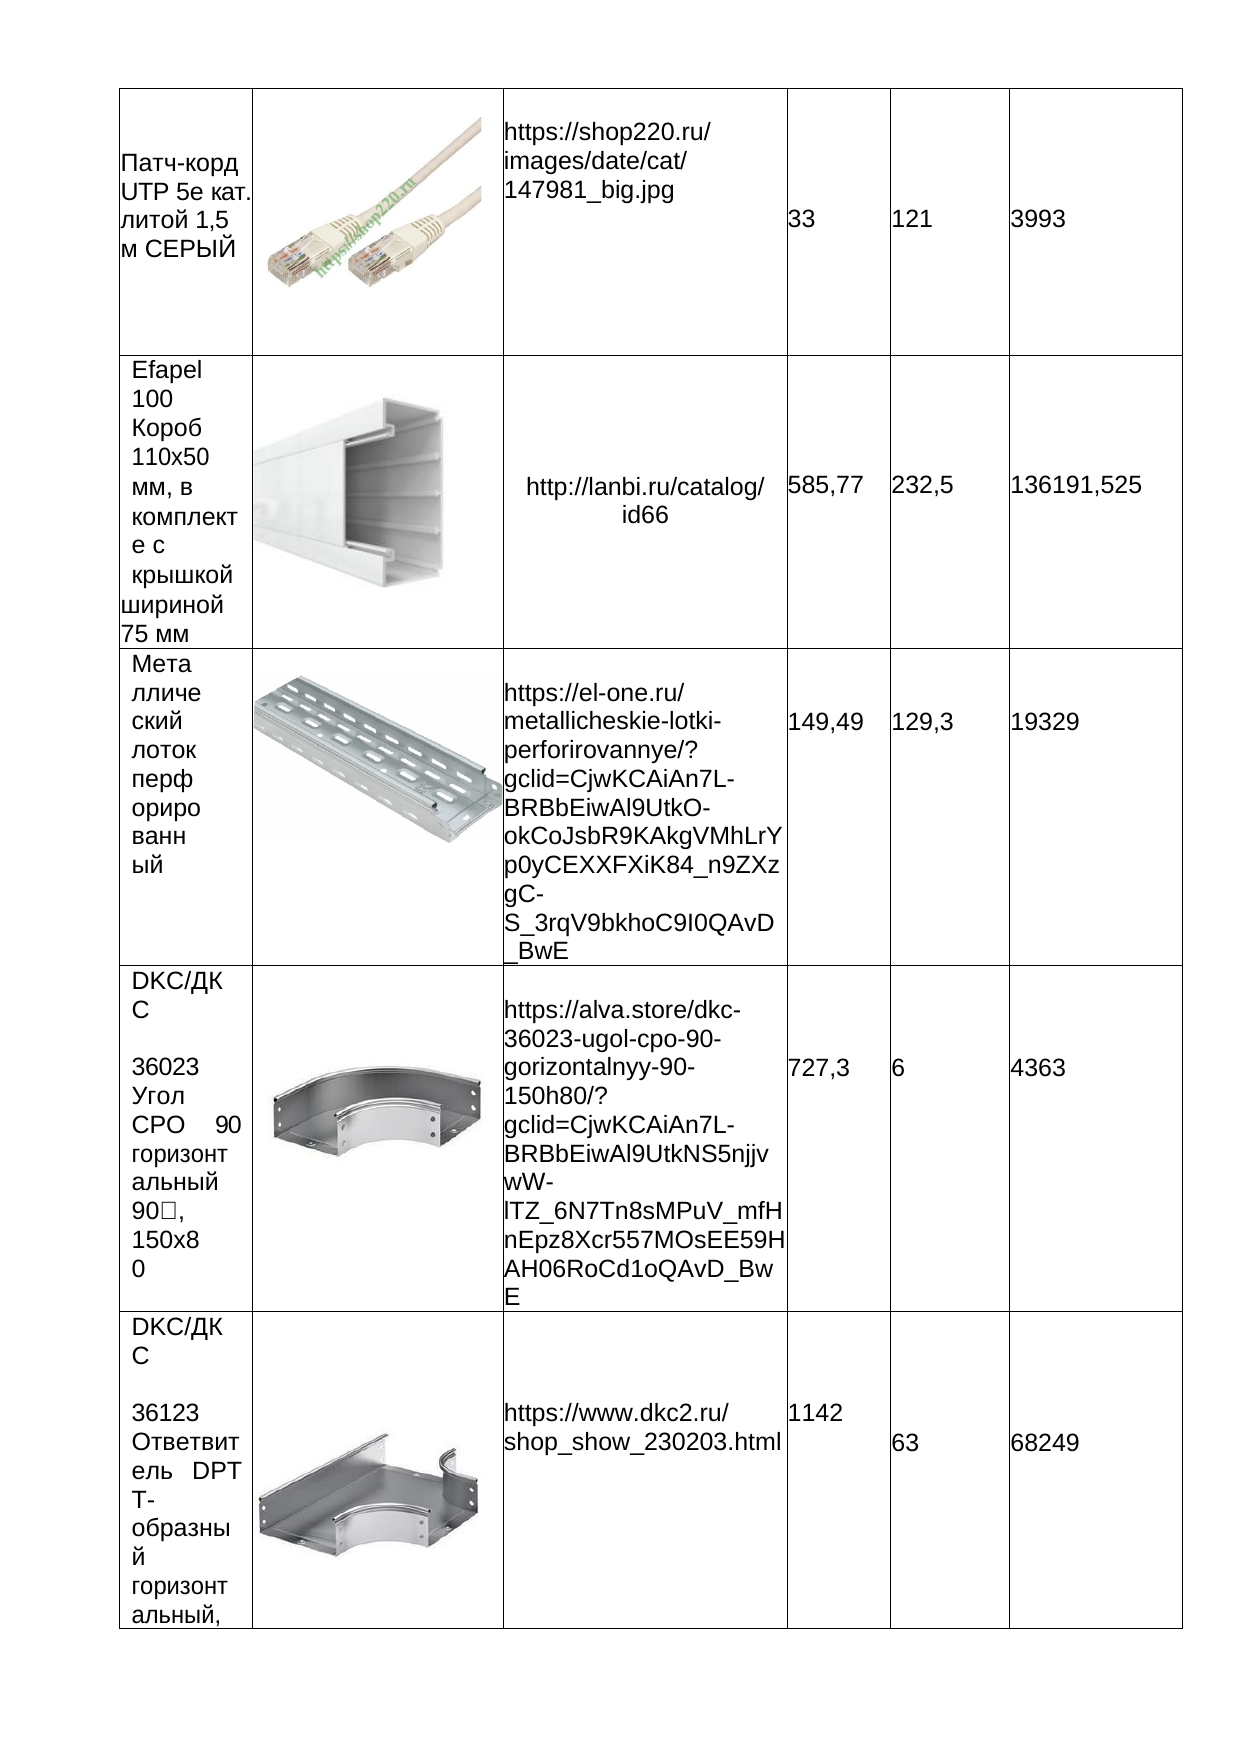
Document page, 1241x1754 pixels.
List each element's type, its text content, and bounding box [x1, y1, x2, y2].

table_cell DKC/ДК С 36023 Угол СРО 90 горизонт альный 90, 150х80 [120, 966, 252, 1311]
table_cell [120, 1312, 252, 1628]
table_cell [253, 89, 503, 354]
table_cell [253, 356, 503, 648]
picture [253, 1024, 503, 1186]
picture [253, 384, 485, 616]
table_cell 3993 [1010, 89, 1182, 354]
table_cell 585,77 [788, 356, 890, 648]
table_cell 121 [891, 89, 1009, 354]
table_cell 232,5 [891, 356, 1009, 648]
picture [253, 117, 482, 346]
table_cell https://alva.store/dkc-36023-ugol-cpo-90-gorizontalnyy-90-150h80/?gclid=CjwKCAiAn7L-BRBbEiwAl9UtkNS5njjvwW-lTZ_6N7Tn8sMPuV_mfHnEpz8Xcr557MOsEE59HAH06RoCd1oQAvD_BwE [504, 966, 787, 1311]
table_cell 4363 [1010, 966, 1182, 1311]
picture [253, 675, 503, 843]
table_cell [253, 1312, 503, 1628]
table_cell [253, 649, 503, 675]
table_cell 727,3 [788, 966, 890, 1311]
table_cell [253, 843, 503, 965]
table_cell 68249 [1010, 1312, 1182, 1628]
table_cell 149,49 [788, 649, 890, 965]
table_cell 19329 [1010, 649, 1182, 965]
table_cell https://shop220.ru/images/date/cat/147981_big.jpg [504, 89, 787, 354]
table_cell Патч-корд UTP 5е кат. литой 1,5 м СЕРЫЙ [120, 89, 252, 354]
table_cell 33 [788, 89, 890, 354]
table_cell [253, 1186, 503, 1311]
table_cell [504, 1312, 787, 1628]
table_cell 1142 [788, 1312, 890, 1628]
table_cell [253, 966, 503, 1024]
table_cell 129,3 [891, 649, 1009, 965]
table_cell Efapel 100 Короб 110х50 мм, в комплект е с крышкой шириной 75 мм [120, 356, 252, 648]
table_cell 63 [891, 1312, 1009, 1628]
table_cell 136191,525 [1010, 356, 1182, 648]
table_cell 6 [891, 966, 1009, 1311]
table_cell Металлический лоток перфорированный [120, 649, 252, 965]
picture [253, 1427, 483, 1560]
table_cell http://lanbi.ru/catalog/id66 [504, 356, 787, 648]
table_cell https://el-one.ru/metallicheskie-lotki-perforirovannye/?gclid=CjwKCAiAn7L-BRBbEiwAl9UtkO-okCoJsbR9KAkgVMhLrYp0yCEXXFXiK84_n9ZXzgC-S_3rqV9bkhoC9I0QAvD_BwE [504, 649, 787, 965]
